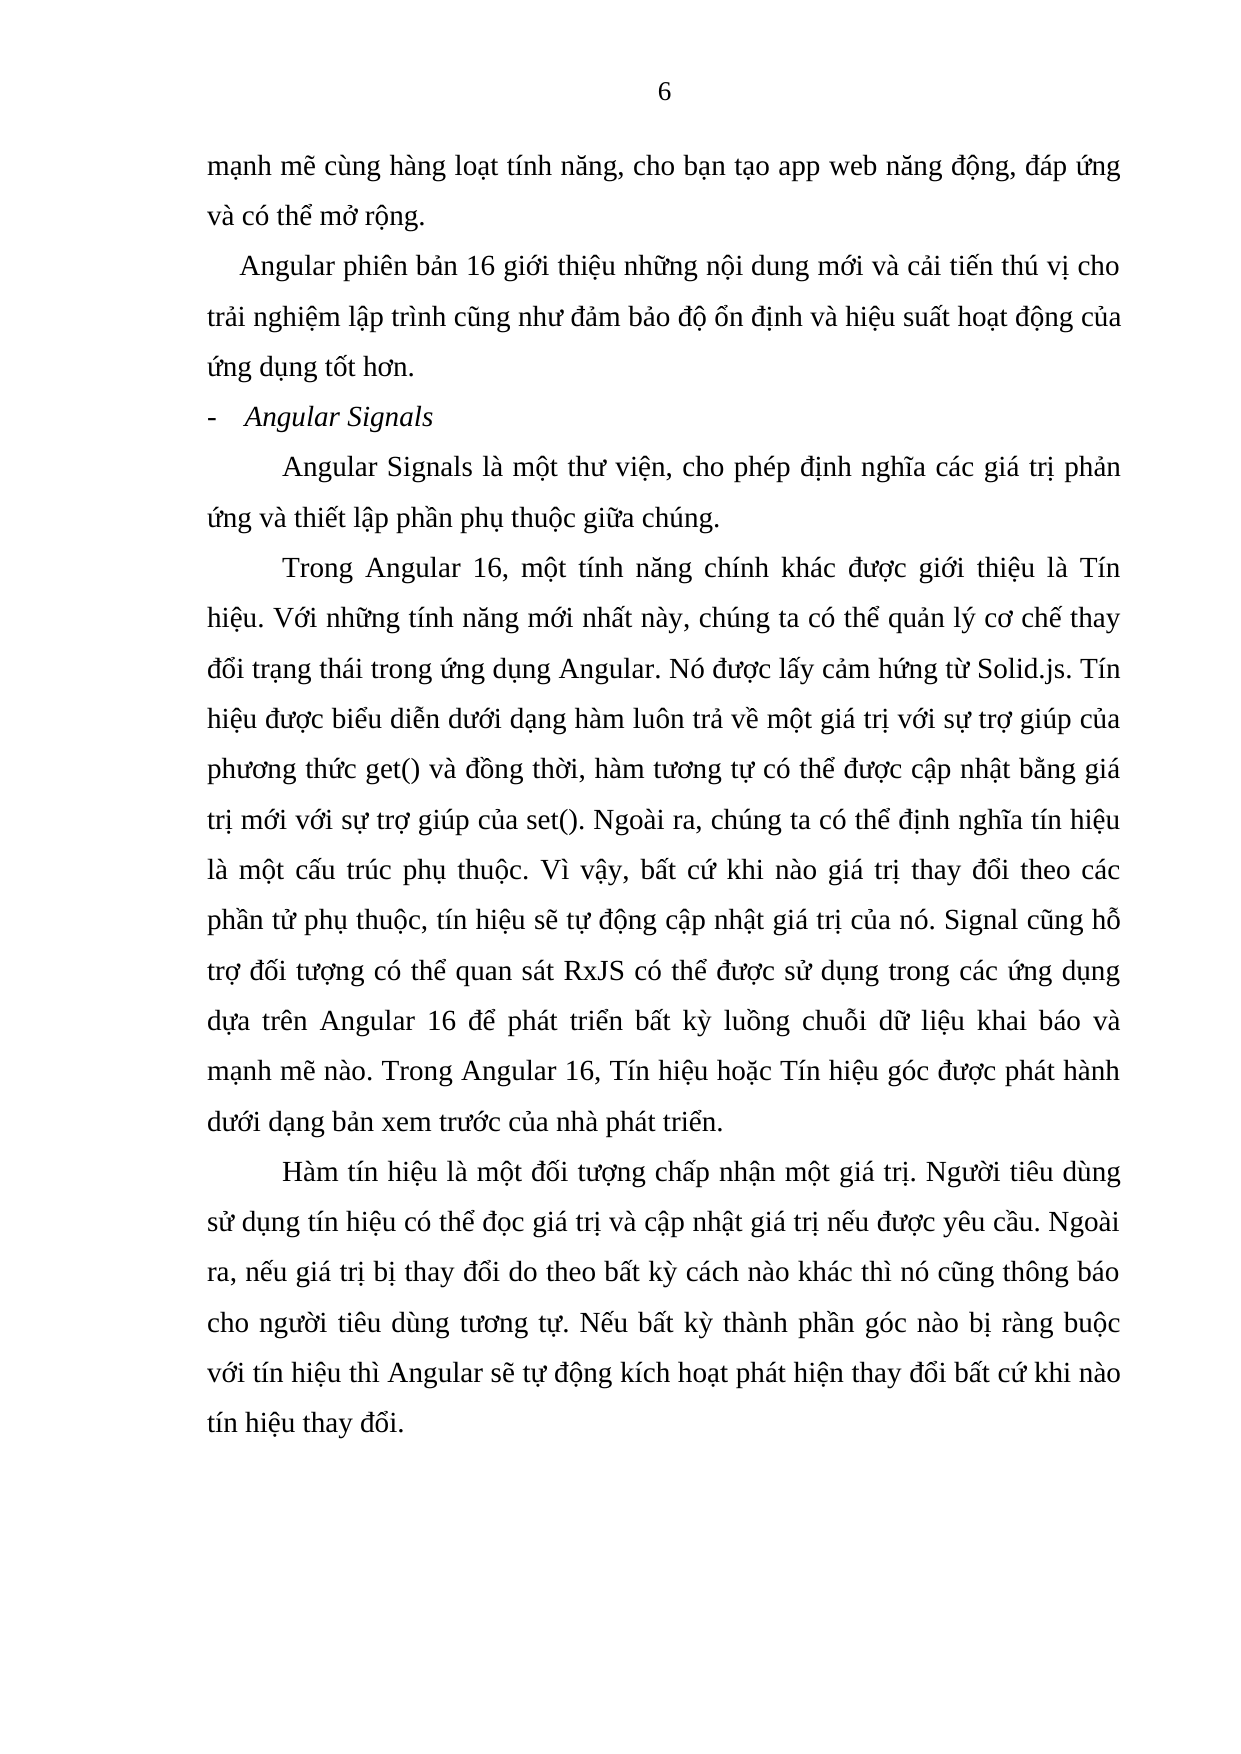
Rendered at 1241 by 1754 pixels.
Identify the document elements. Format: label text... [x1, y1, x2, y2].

list Angular Signals [207, 399, 1122, 433]
text Angular Signals là một thư viện, cho phép định nghĩa các giá trị phản ứng và thiết lập phần phụ thuộc giữa chúng. [207, 449, 1122, 533]
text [207, 148, 1122, 232]
text Trong Angular 16, một tính năng chính khác được giới thiệu là Tín hiệu. Với những tính năng mới nhất này, chúng ta có thể quản lý cơ chế thay đổi trạng thái trong ứng dụng Angular. Nó được lấy cảm hứng từ Solid.js. Tín hiệu được biểu diễn dưới dạng hàm luôn trả về một giá trị với sự trợ giúp của phương thức get() và đồng thời, hàm tương tự có thể được cập nhật bằng giá trị mới với sự trợ giúp của set(). Ngoài ra, chúng ta có thể định nghĩa tín hiệu là một cấu trúc phụ thuộc. Vì vậy, bất cứ khi nào giá trị thay đổi theo các phần tử phụ thuộc, tín hiệu sẽ tự động cập nhật giá trị của nó. Signal cũng hỗ trợ đối tượng có thể quan sát RxJS có thể được sử dụng trong các ứng dụng dựa trên Angular 16 để phát triển bất kỳ luồng chuỗi dữ liệu khai báo và mạnh mẽ nào. Trong Angular 16, Tín hiệu hoặc Tín hiệu góc được phát hành dưới dạng bản xem trước của nhà phát triển. [207, 550, 1122, 1137]
text Angular phiên bản 16 giới thiệu những nội dung mới và cải tiến thú vị cho trải nghiệm lập trình cũng như đảm bảo độ ổn định và hiệu suất hoạt động của ứng dụng tốt hơn. [207, 248, 1122, 382]
text Hàm tín hiệu là một đối tượng chấp nhận một giá trị. Người tiêu dùng sử dụng tín hiệu có thể đọc giá trị và cập nhật giá trị nếu được yêu cầu. Ngoài ra, nếu giá trị bị thay đổi do theo bất kỳ cách nào khác thì nó cũng thông báo cho người tiêu dùng tương tự. Nếu bất kỳ thành phần góc nào bị ràng buộc với tín hiệu thì Angular sẽ tự động kích hoạt phát hiện thay đổi bất cứ khi nào tín hiệu thay đổi. [207, 1154, 1122, 1439]
